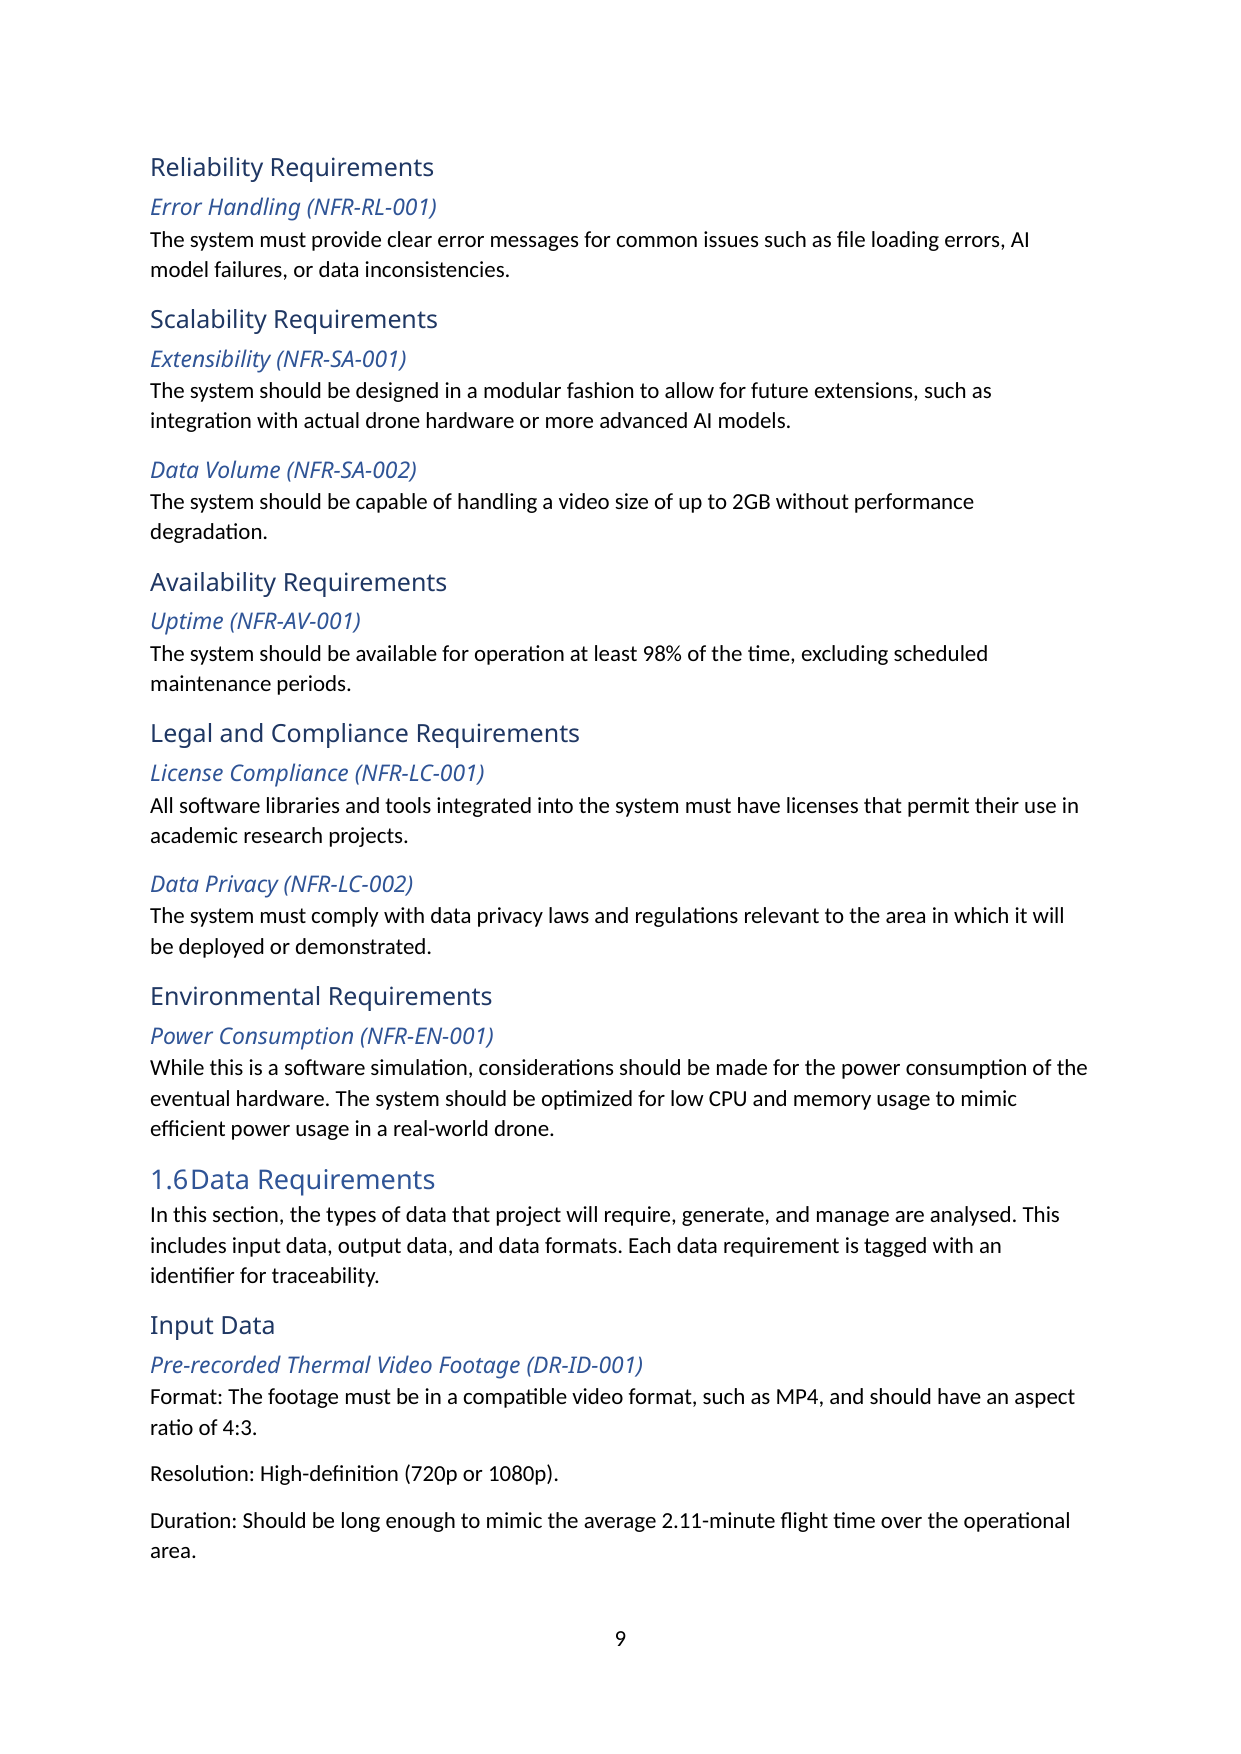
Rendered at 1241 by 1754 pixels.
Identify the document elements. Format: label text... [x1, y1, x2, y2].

subtitle Data Requirements [150, 1161, 1090, 1198]
subtitle License Compliance (NFR-LC-001) [150, 757, 1090, 788]
text Duration: Should be long enough to mimic the average 2.11-minute flight time over the operational area. [150, 1506, 1090, 1565]
subtitle Availability Requirements [150, 564, 1090, 598]
text The system should be available for operation at least 98% of the time, excluding scheduled maintenance periods. [150, 639, 1090, 697]
subtitle Input Data [150, 1308, 1090, 1342]
subtitle Reliability Requirements [150, 150, 1090, 184]
subtitle Power Consumption (NFR-EN-001) [150, 1020, 1090, 1051]
subtitle Legal and Compliance Requirements [150, 716, 1090, 750]
text The system should be designed in a modular fashion to allow for future extensions, such as integration with actual drone hardware or more advanced AI models. [150, 376, 1090, 435]
text The system should be capable of handling a video size of up to 2GB without performance degradation. [150, 487, 1090, 546]
text The system must comply with data privacy laws and regulations relevant to the area in which it will be deployed or demonstrated. [150, 902, 1090, 960]
subtitle Error Handling (NFR-RL-001) [150, 191, 1090, 222]
subtitle Pre-recorded Thermal Video Footage (DR-ID-001) [150, 1349, 1090, 1380]
subtitle Data Privacy (NFR-LC-002) [150, 868, 1090, 899]
text The system must provide clear error messages for common issues such as file loading errors, AI model failures, or data inconsistencies. [150, 225, 1090, 283]
text While this is a software simulation, considerations should be made for the power consumption of the eventual hardware. The system should be optimized for low CPU and memory usage to mimic efficient power usage in a real-world drone. [150, 1053, 1090, 1142]
text All software libraries and tools integrated into the system must have licenses that permit their use in academic research projects. [150, 791, 1090, 849]
subtitle Extensibility (NFR-SA-001) [150, 343, 1090, 374]
text Resolution: High-definition (720p or 1080p). [150, 1459, 1090, 1488]
text Format: The footage must be in a compatible video format, such as MP4, and should have an aspect ratio of 4:3. [150, 1382, 1090, 1441]
subtitle Data Volume (NFR-SA-002) [150, 453, 1090, 485]
subtitle Uptime (NFR-AV-001) [150, 605, 1090, 637]
subtitle Scalability Requirements [150, 302, 1090, 336]
text In this section, the types of data that project will require, generate, and manage are analysed. This includes input data, output data, and data formats. Each data requirement is tagged with an identifier for traceability. [150, 1201, 1090, 1289]
subtitle Environmental Requirements [150, 979, 1090, 1013]
